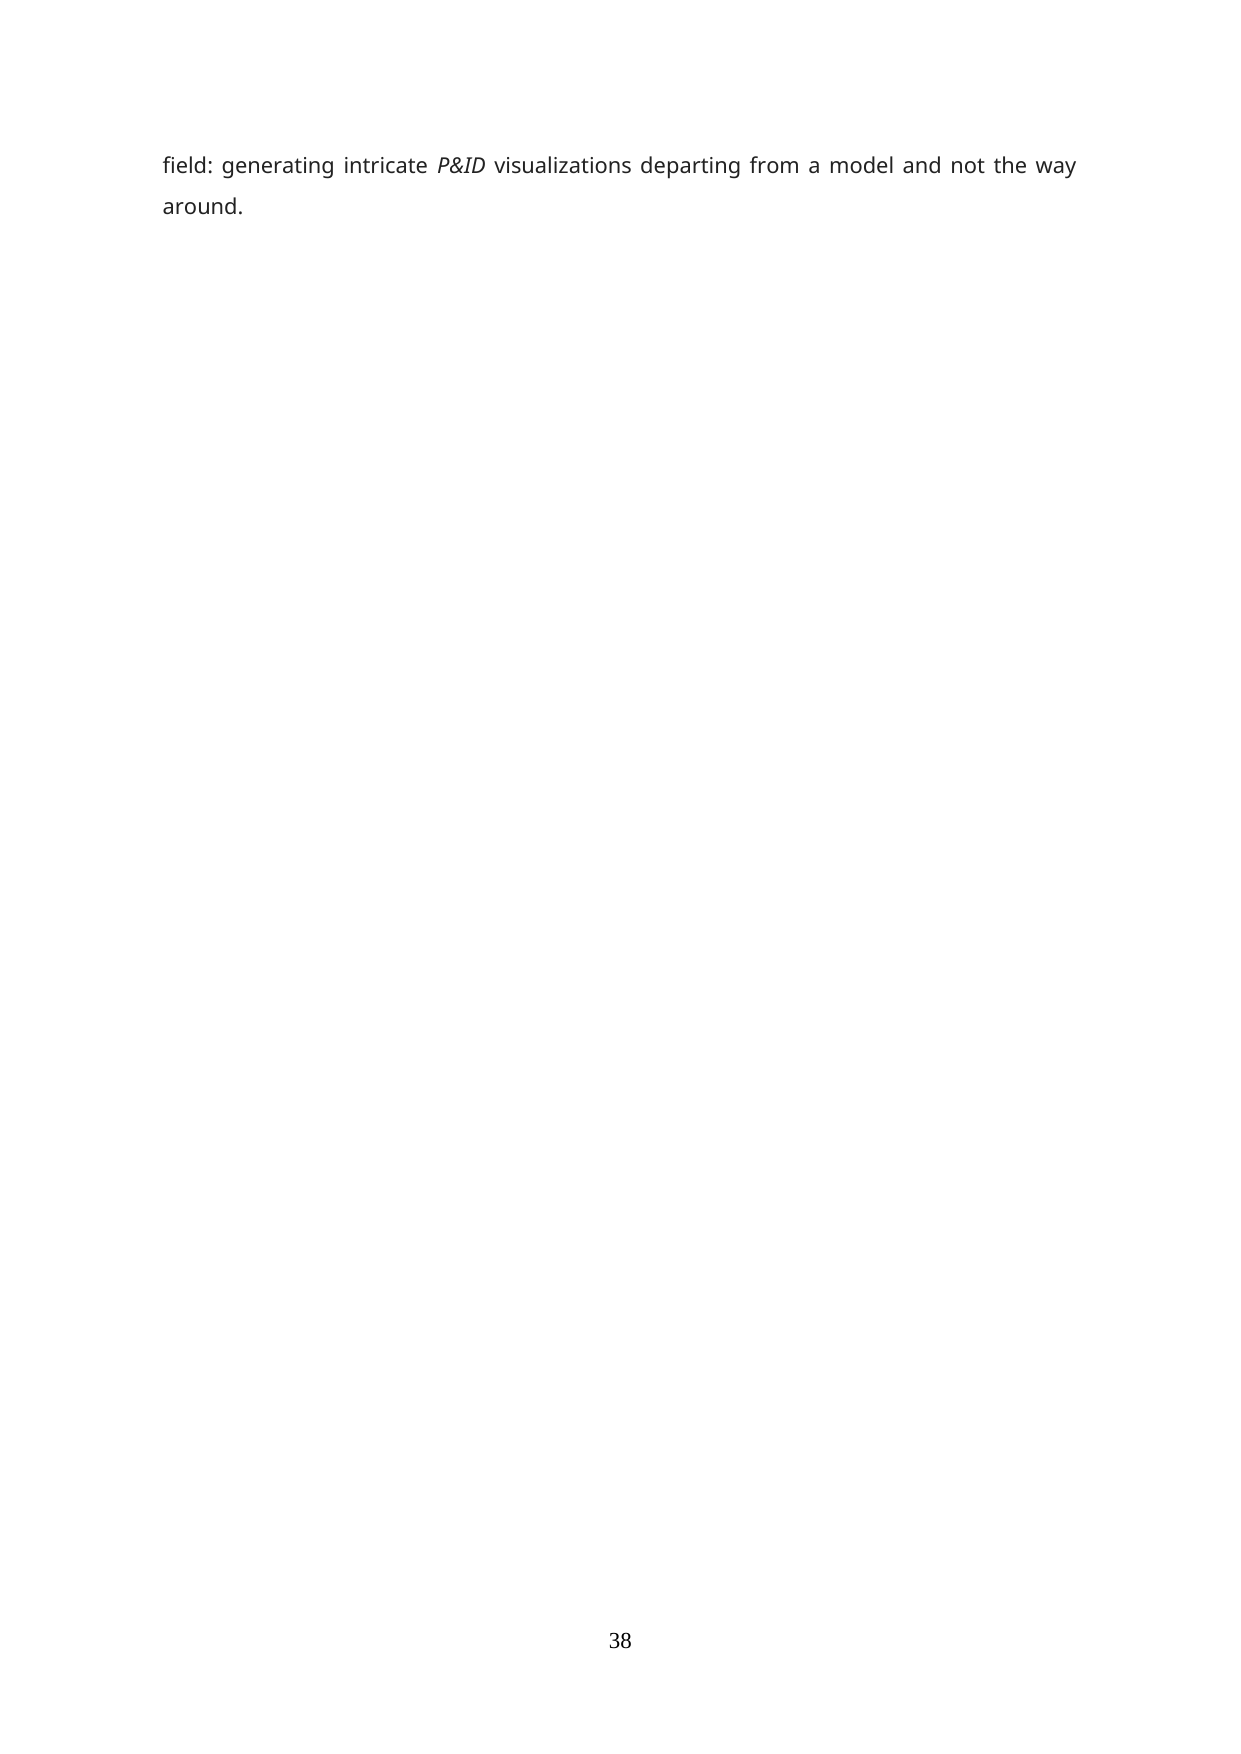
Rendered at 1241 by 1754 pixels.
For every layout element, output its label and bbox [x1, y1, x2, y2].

text [162, 163, 1077, 221]
